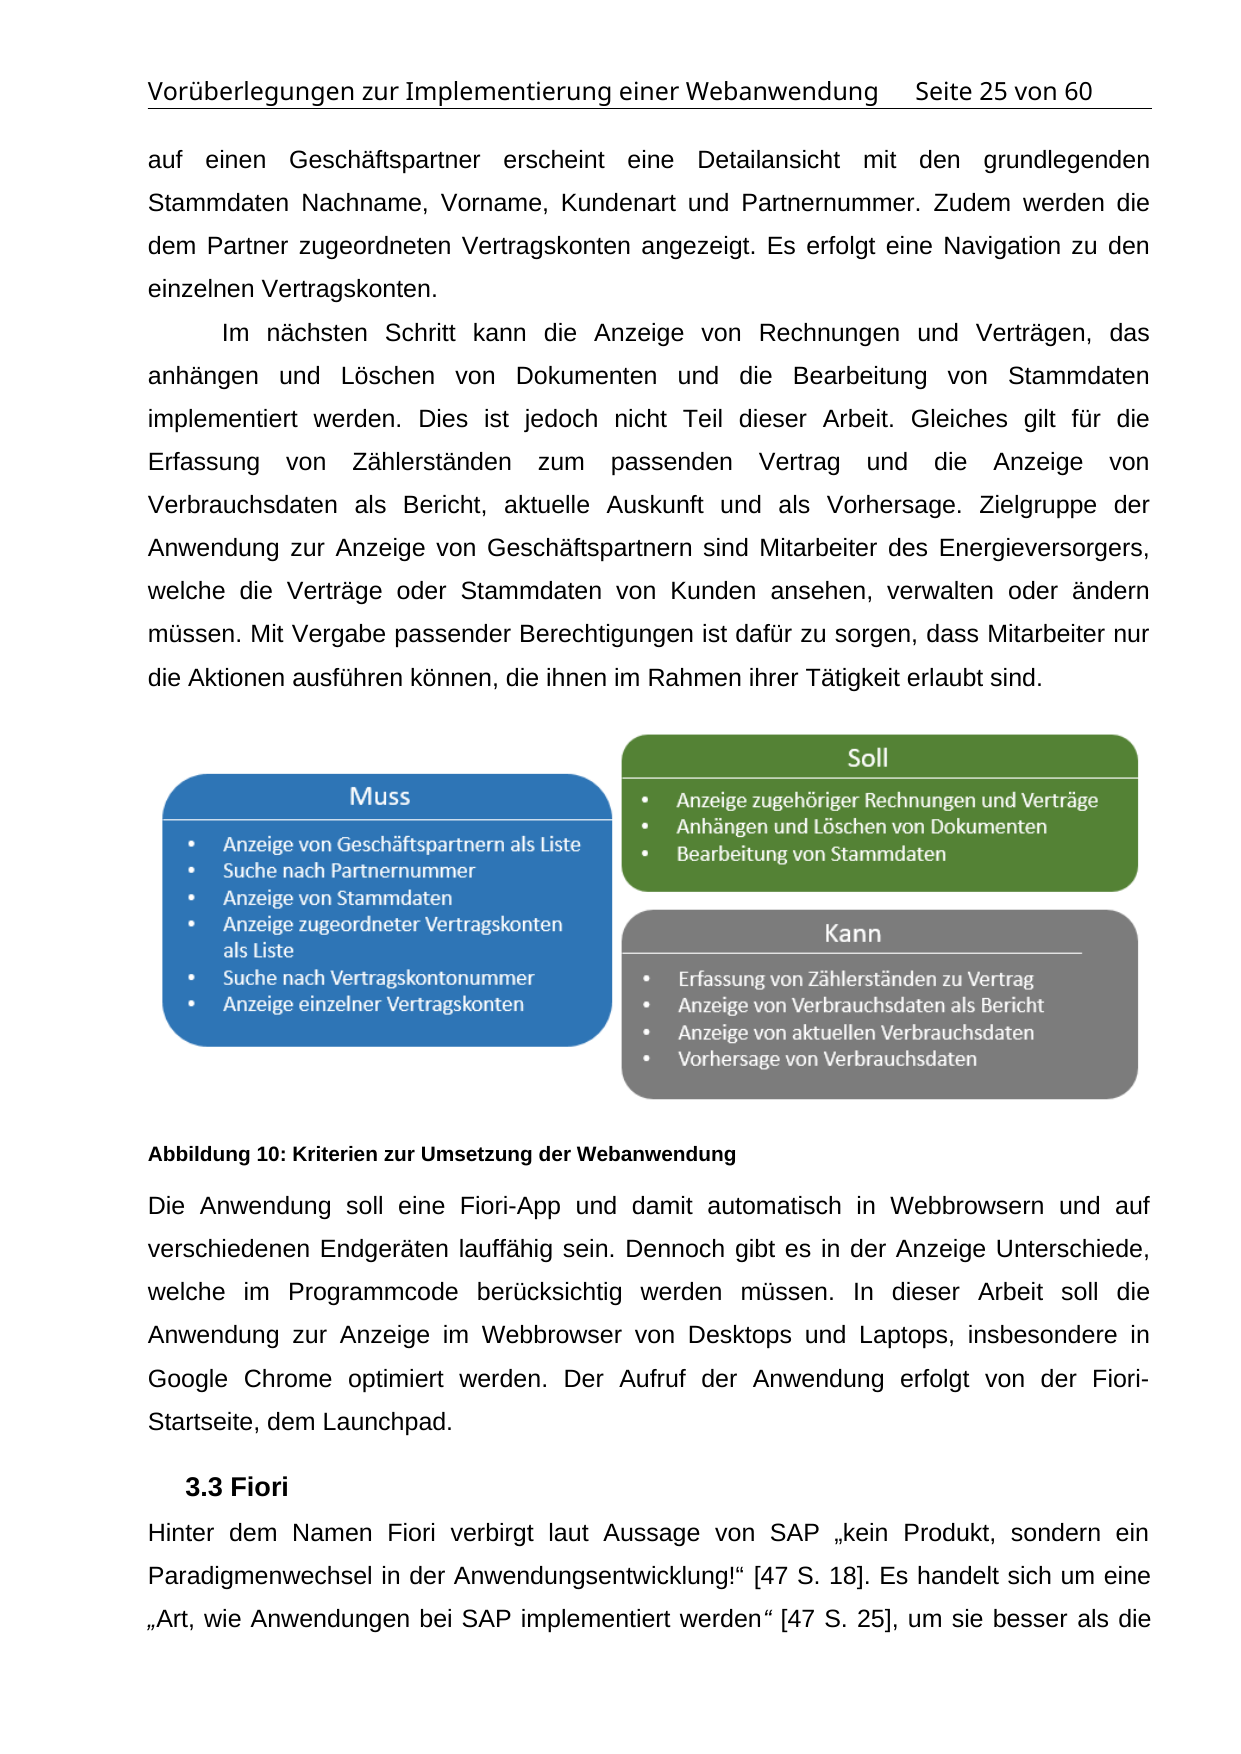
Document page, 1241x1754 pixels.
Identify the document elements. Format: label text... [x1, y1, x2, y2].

picture [147, 718, 1152, 1116]
text Abbildung 10: Kriterien zur Umsetzung der Webanwendung [148, 1116, 1152, 1166]
subtitle Fiori [185, 1471, 1152, 1502]
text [148, 145, 1152, 303]
text Die Anwendung soll eine Fiori-App und damit automatisch in Webbrowsern und auf verschiedenen Endgeräten lauffähig sein. Dennoch gibt es in der Anzeige Unterschiede, welche im Programmcode berücksichtig werden müssen. In dieser Arbeit soll die Anwendung zur Anzeige im Webbrowser von Desktops und Laptops, insbesondere in Google Chrome optimiert werden. Der Aufruf der Anwendung erfolgt von der Fiori-Startseite, dem Launchpad. [148, 1191, 1152, 1435]
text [148, 1517, 1152, 1632]
text Im nächsten Schritt kann die Anzeige von Rechnungen und Verträgen, das anhängen und Löschen von Dokumenten und die Bearbeitung von Stammdaten implementiert werden. Dies ist jedoch nicht Teil dieser Arbeit. Gleiches gilt für die Erfassung von Zählerständen zum passenden Vertrag und die Anzeige von Verbrauchsdaten als Bericht, aktuelle Auskunft und als Vorhersage. Zielgruppe der Anwendung zur Anzeige von Geschäftspartnern sind Mitarbeiter des Energieversorgers, welche die Verträge oder Stammdaten von Kunden ansehen, verwalten oder ändern müssen. Mit Vergabe passender Berechtigungen ist dafür zu sorgen, dass Mitarbeiter nur die Aktionen ausführen können, die ihnen im Rahmen ihrer Tätigkeit erlaubt sind. [148, 318, 1152, 691]
